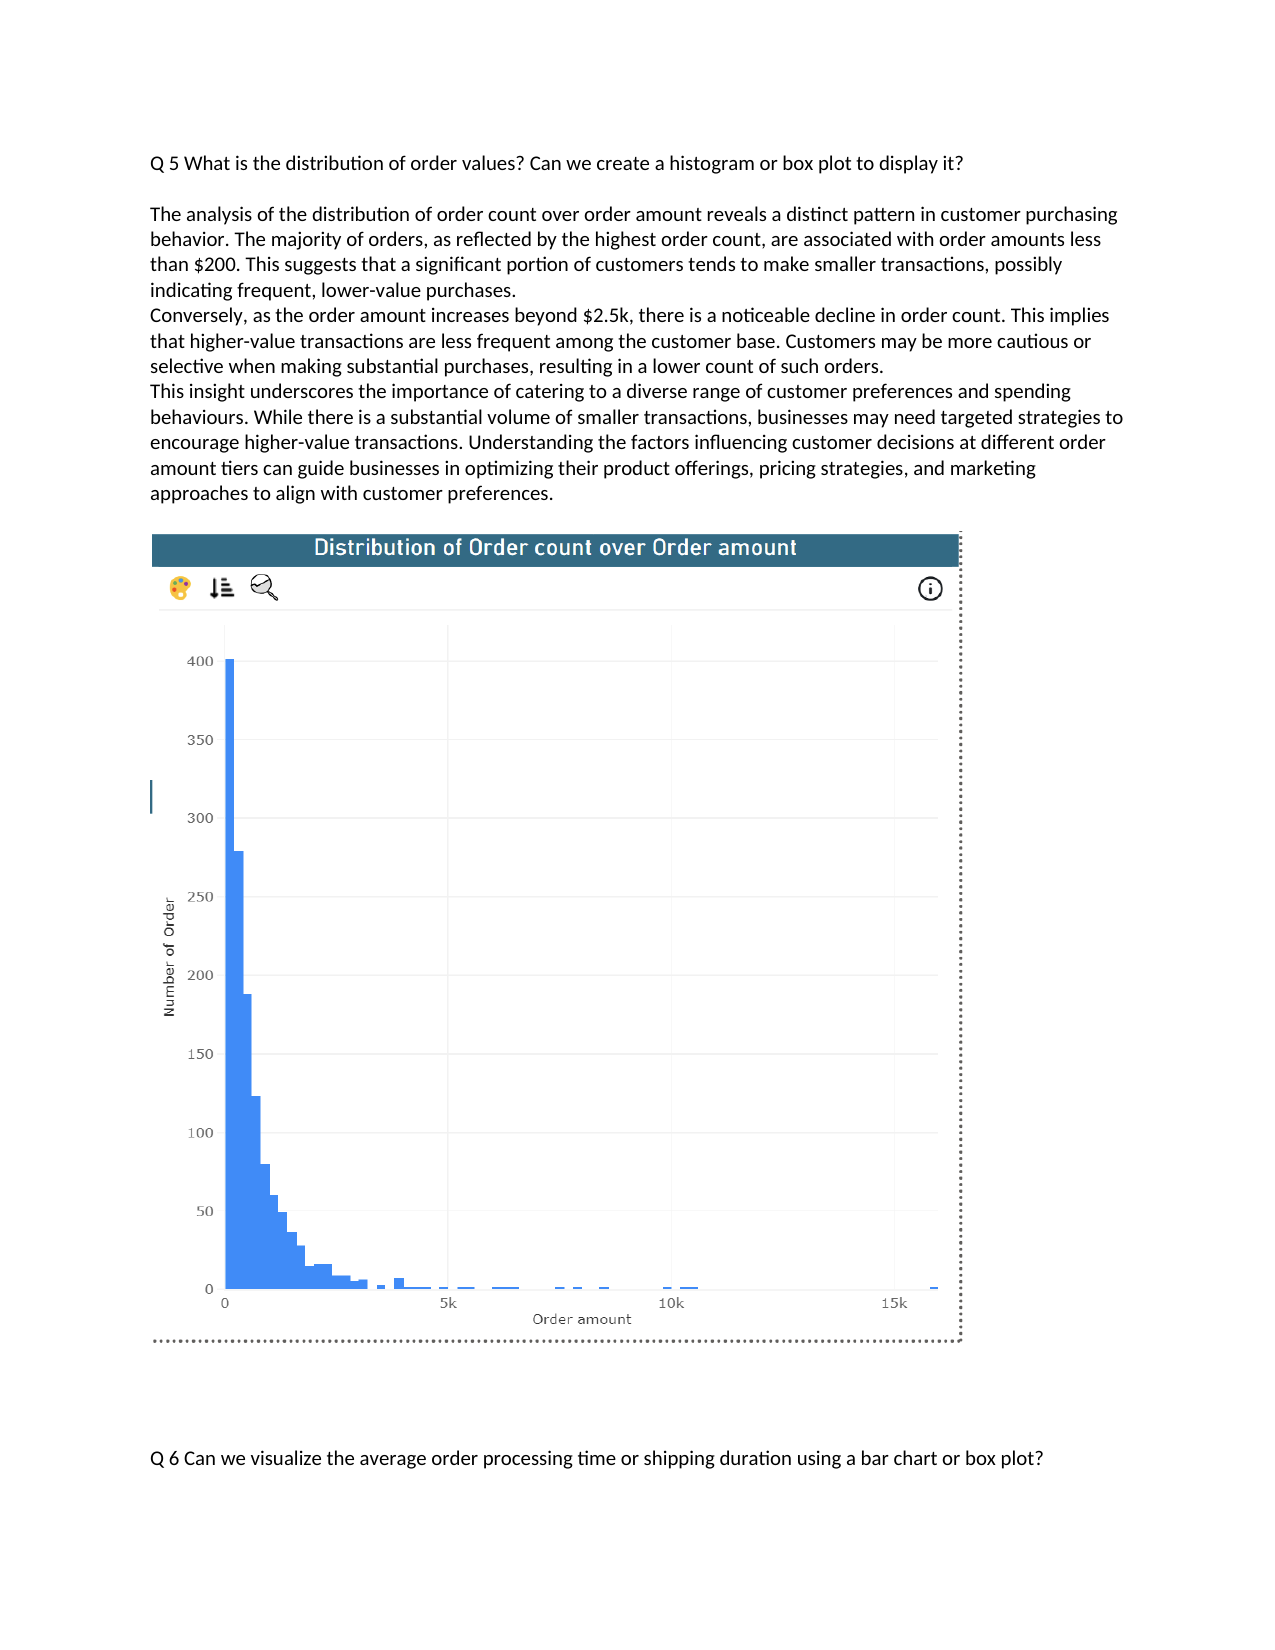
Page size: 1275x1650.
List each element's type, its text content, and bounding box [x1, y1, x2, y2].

text This insight underscores the importance of catering to a diverse range of customer preferences and spending behaviours. While there is a substantial volume of smaller transactions, businesses may need targeted strategies to encourage higher-value transactions. Understanding the factors influencing customer decisions at different order amount tiers can guide businesses in optimizing their product offerings, pricing strategies, and marketing approaches to align with customer preferences. [150, 379, 1125, 506]
text The analysis of the distribution of order count over order amount reveals a distinct pattern in customer purchasing behavior. The majority of orders, as reflected by the highest order count, are associated with order amounts less than $200. This suggests that a significant portion of customers tends to make smaller transactions, possibly indicating frequent, lower-value purchases. [150, 201, 1125, 302]
picture [150, 531, 963, 1344]
text Q 6 Can we visualize the average order processing time or shipping duration using a bar chart or box plot? [150, 1445, 1125, 1470]
text Q 5 What is the distribution of order values? Can we create a histogram or box plot to display it? [150, 150, 1125, 175]
text Conversely, as the order amount increases beyond $2.5k, there is a noticeable decline in order count. This implies that higher-value transactions are less frequent among the customer base. Customers may be more cautious or selective when making substantial purchases, resulting in a lower count of such orders. [150, 302, 1125, 379]
